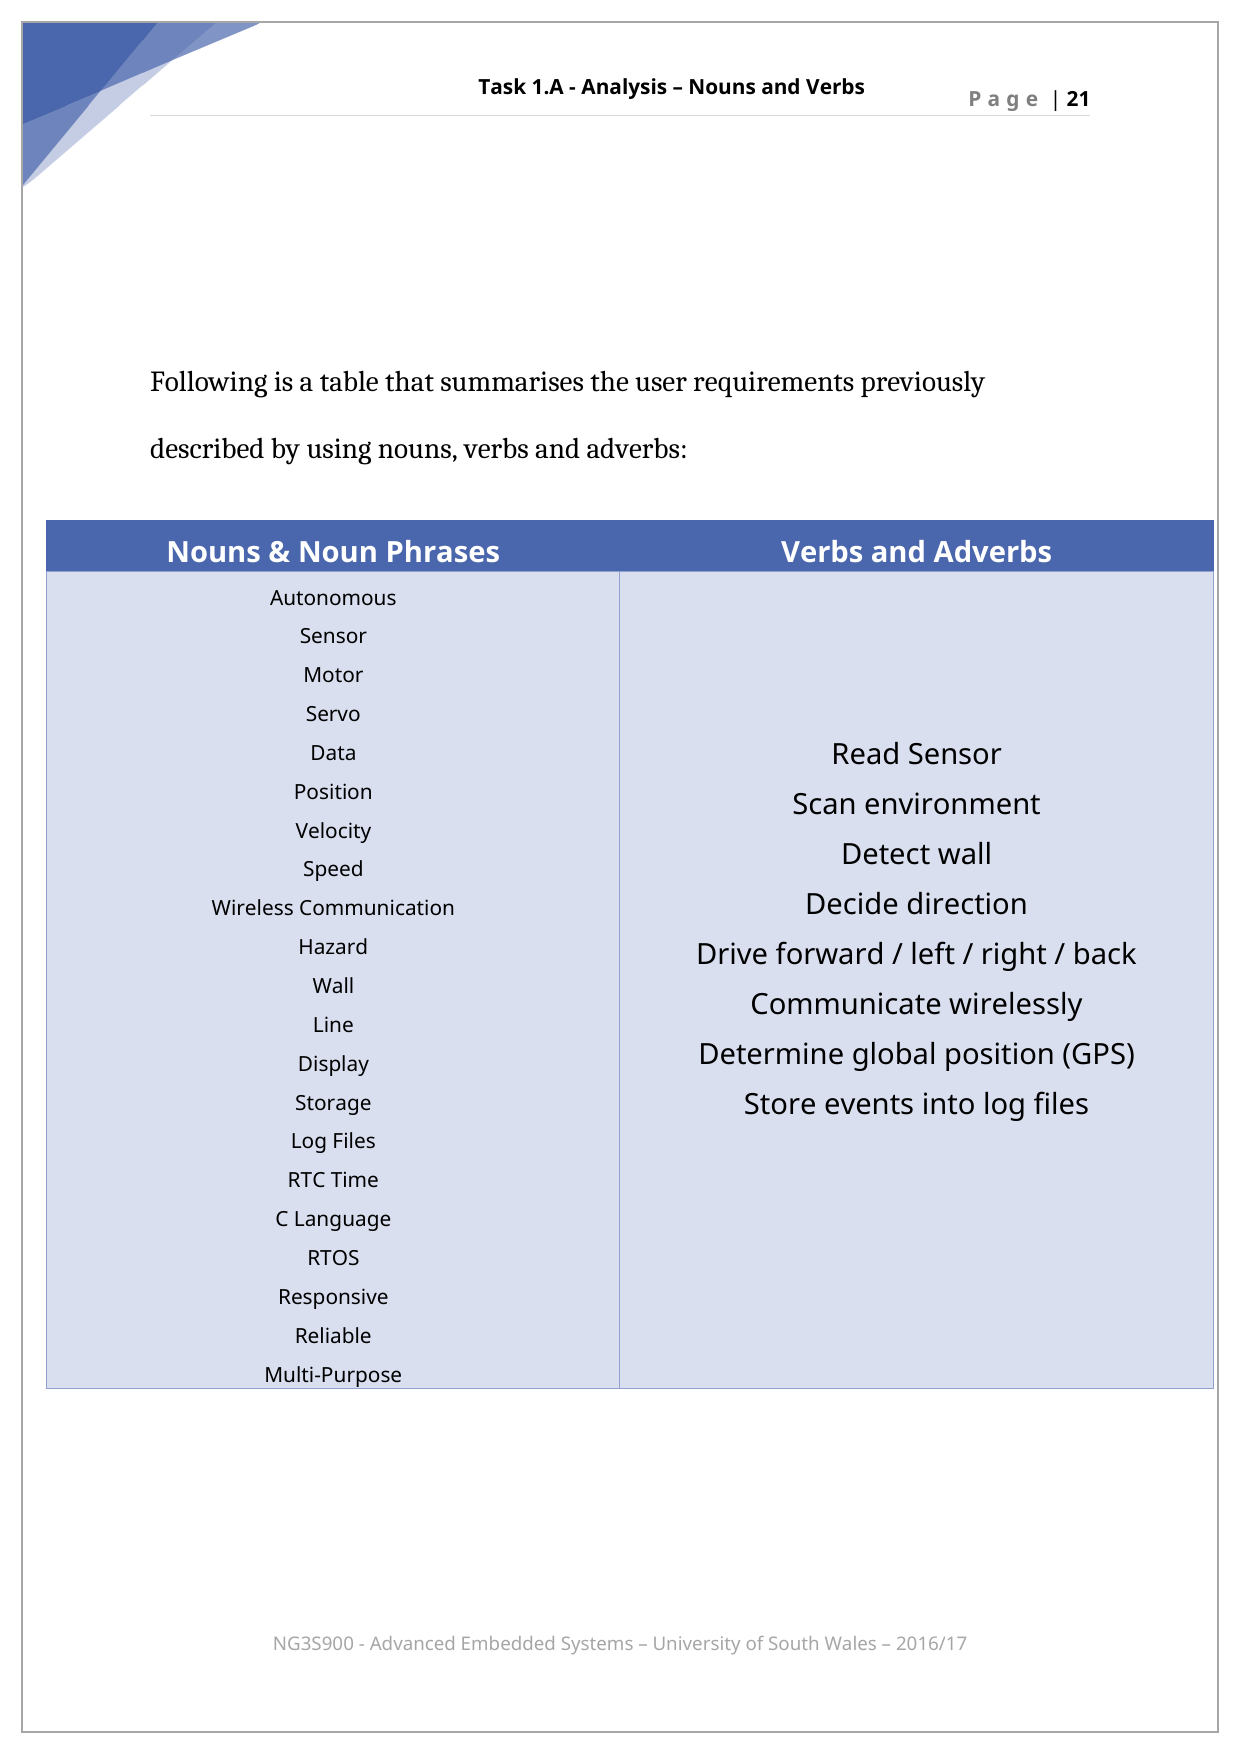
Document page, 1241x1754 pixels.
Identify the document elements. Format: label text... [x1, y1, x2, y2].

table_cell Read Sensor Scan environment Detect wall Decide direction Drive forward / left / right / back Communicate wirelessly Determine global position (GPS) Store events into log files [620, 572, 1213, 1388]
text Following is a table that summarises the user requirements previously described by using nouns, verbs and adverbs: [150, 365, 1090, 466]
table_cell Autonomous Sensor Motor Servo Data Position Velocity Speed Wireless Communication Hazard Wall Line Display Storage Log Files RTC Time C Language RTOS Responsive Reliable Multi-Purpose [47, 572, 619, 1388]
table_header Nouns & Noun Phrases [47, 521, 619, 571]
picture [23, 23, 264, 190]
table_header Verbs and Adverbs [620, 521, 1213, 571]
